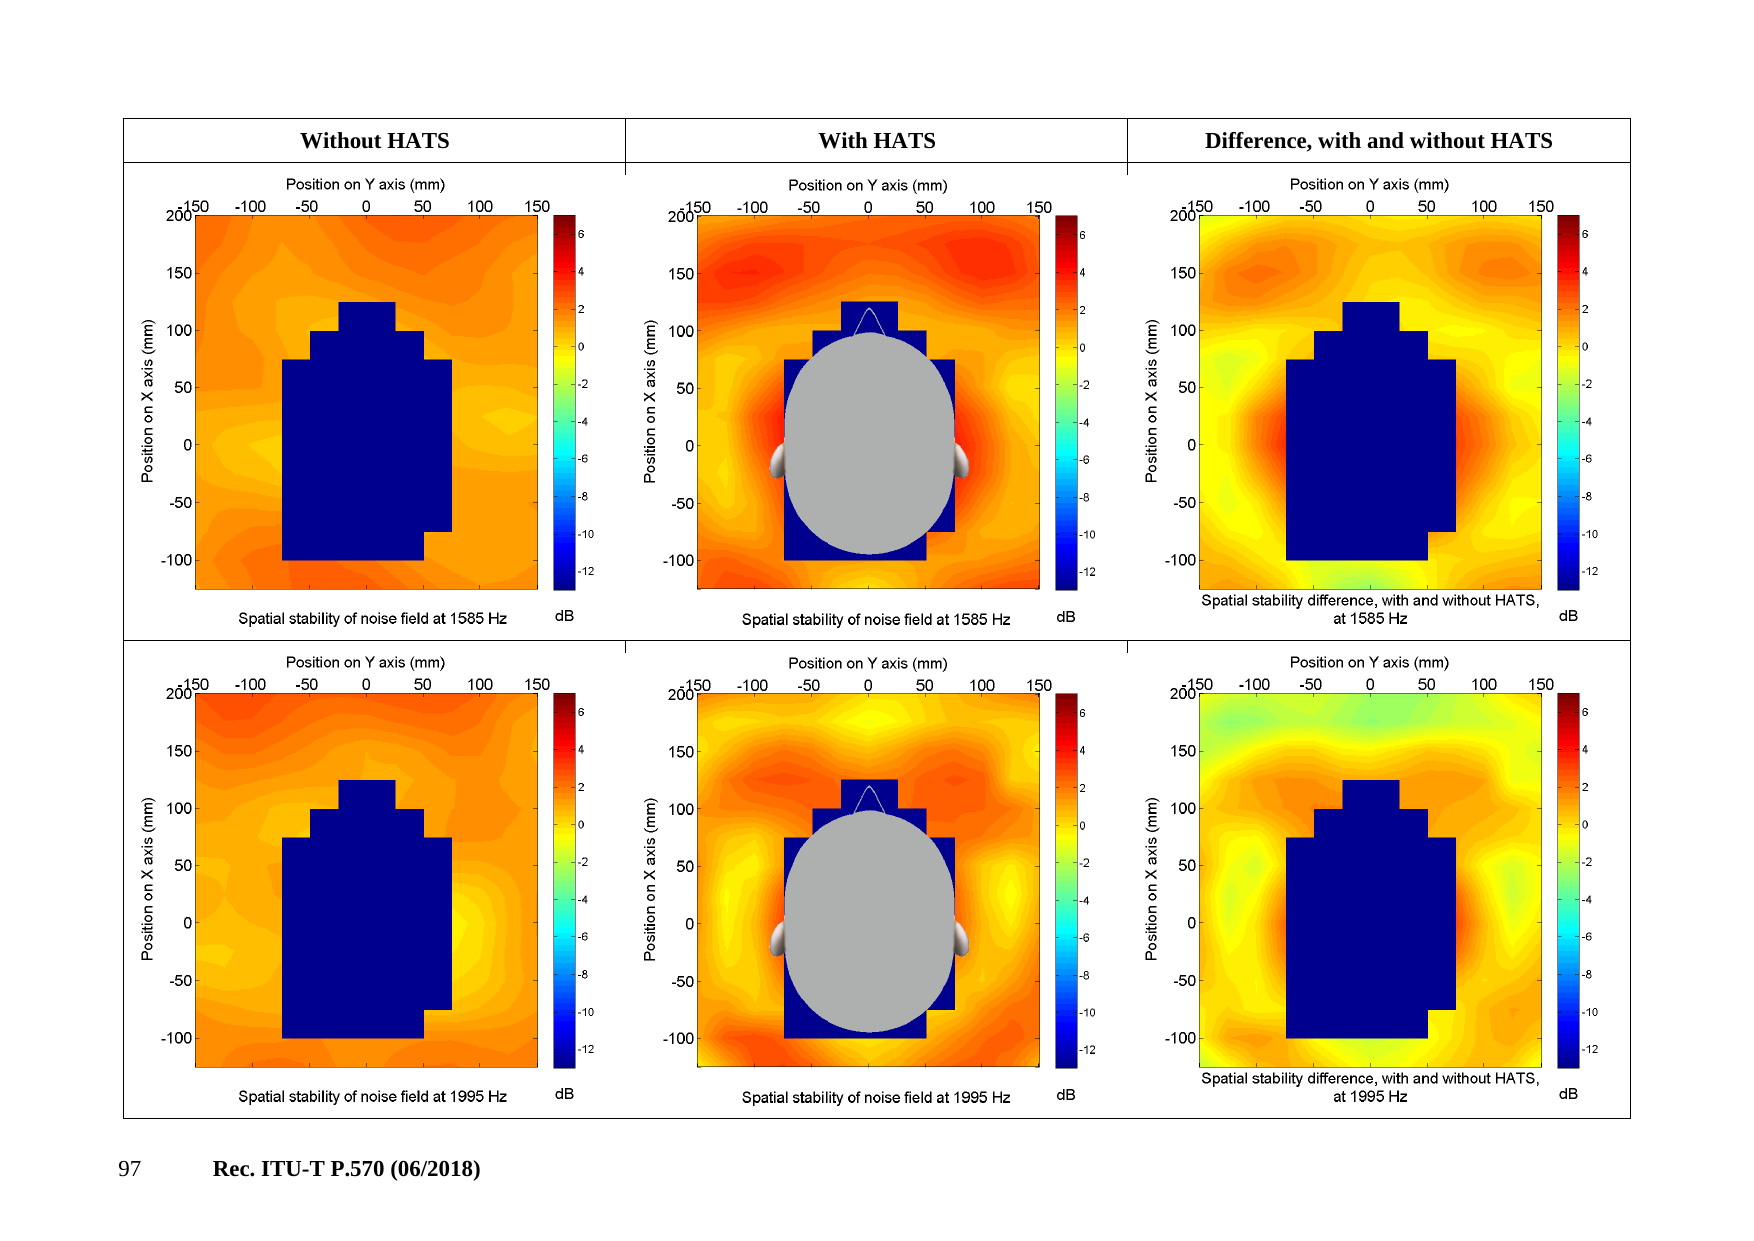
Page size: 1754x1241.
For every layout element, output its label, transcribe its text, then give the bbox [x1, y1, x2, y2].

picture [1139, 653, 1630, 1118]
table_header Without HATS [124, 119, 625, 162]
picture [1139, 175, 1630, 640]
table_header Difference, with and without HATS [1128, 119, 1630, 162]
picture [637, 175, 1128, 640]
picture [135, 175, 626, 640]
table_cell [124, 641, 625, 1117]
table_cell [1128, 163, 1630, 640]
table_cell [626, 163, 1127, 640]
picture [637, 653, 1128, 1118]
picture [135, 653, 626, 1118]
table_header With HATS [626, 119, 1127, 162]
table_cell [124, 163, 625, 640]
table_cell [1128, 641, 1630, 1117]
table_cell [626, 641, 1127, 1117]
